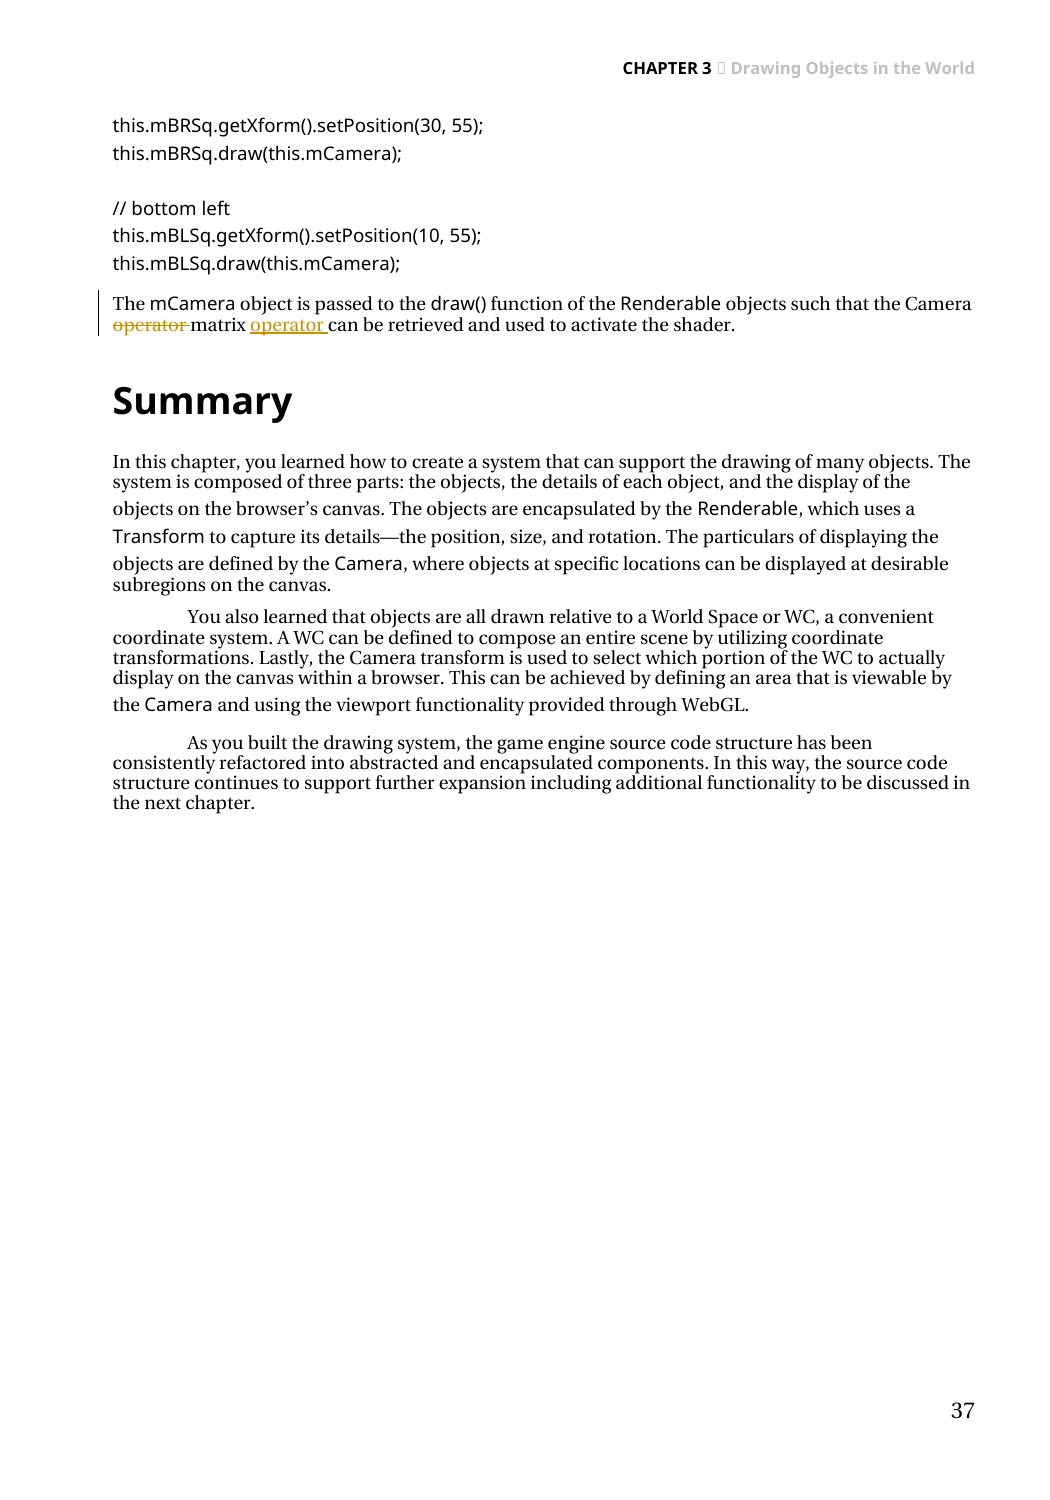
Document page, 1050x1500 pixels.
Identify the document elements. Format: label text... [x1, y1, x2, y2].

text this.mBLSq.getXform().setPosition(10, 55); [112, 222, 975, 248]
text this.mBRSq.getXform().setPosition(30, 55); [112, 112, 975, 138]
text In this chapter, you learned how to create a system that can support the drawing of many objects. The system is composed of three parts: the objects, the details of each object, and the display of the objects on the browser’s canvas. The objects are encapsulated by the Renderable, which uses a Transform to capture its details—the position, size, and rotation. The particulars of displaying the objects are defined by the Camera, where objects at specific locations can be displayed at desirable subregions on the canvas. [112, 455, 975, 596]
text You also learned that objects are all drawn relative to a World Space or WC, a convenient coordinate system. A WC can be defined to compose an entire scene by utilizing coordinate transformations. Lastly, the Camera transform is used to select which portion of the WC to actually display on the canvas within a browser. This can be achieved by defining an area that is viewable by the Camera and using the viewport functionality provided through WebGL. [112, 610, 975, 716]
text The mCamera object is passed to the draw() function of the Renderable objects such that the Camera matrix can be retrieved and used to activate the shader. [112, 290, 975, 336]
text As you built the drawing system, the game engine source code structure has been consistently refactored into abstracted and encapsulated components. In this way, the source code structure continues to support further expansion including additional functionality to be discussed in the next chapter. [112, 735, 975, 814]
text this.mBLSq.draw(this.mCamera); [112, 250, 975, 276]
subtitle Summary [112, 374, 975, 426]
text this.mBRSq.draw(this.mCamera); [112, 140, 975, 166]
text // bottom left [112, 195, 975, 221]
